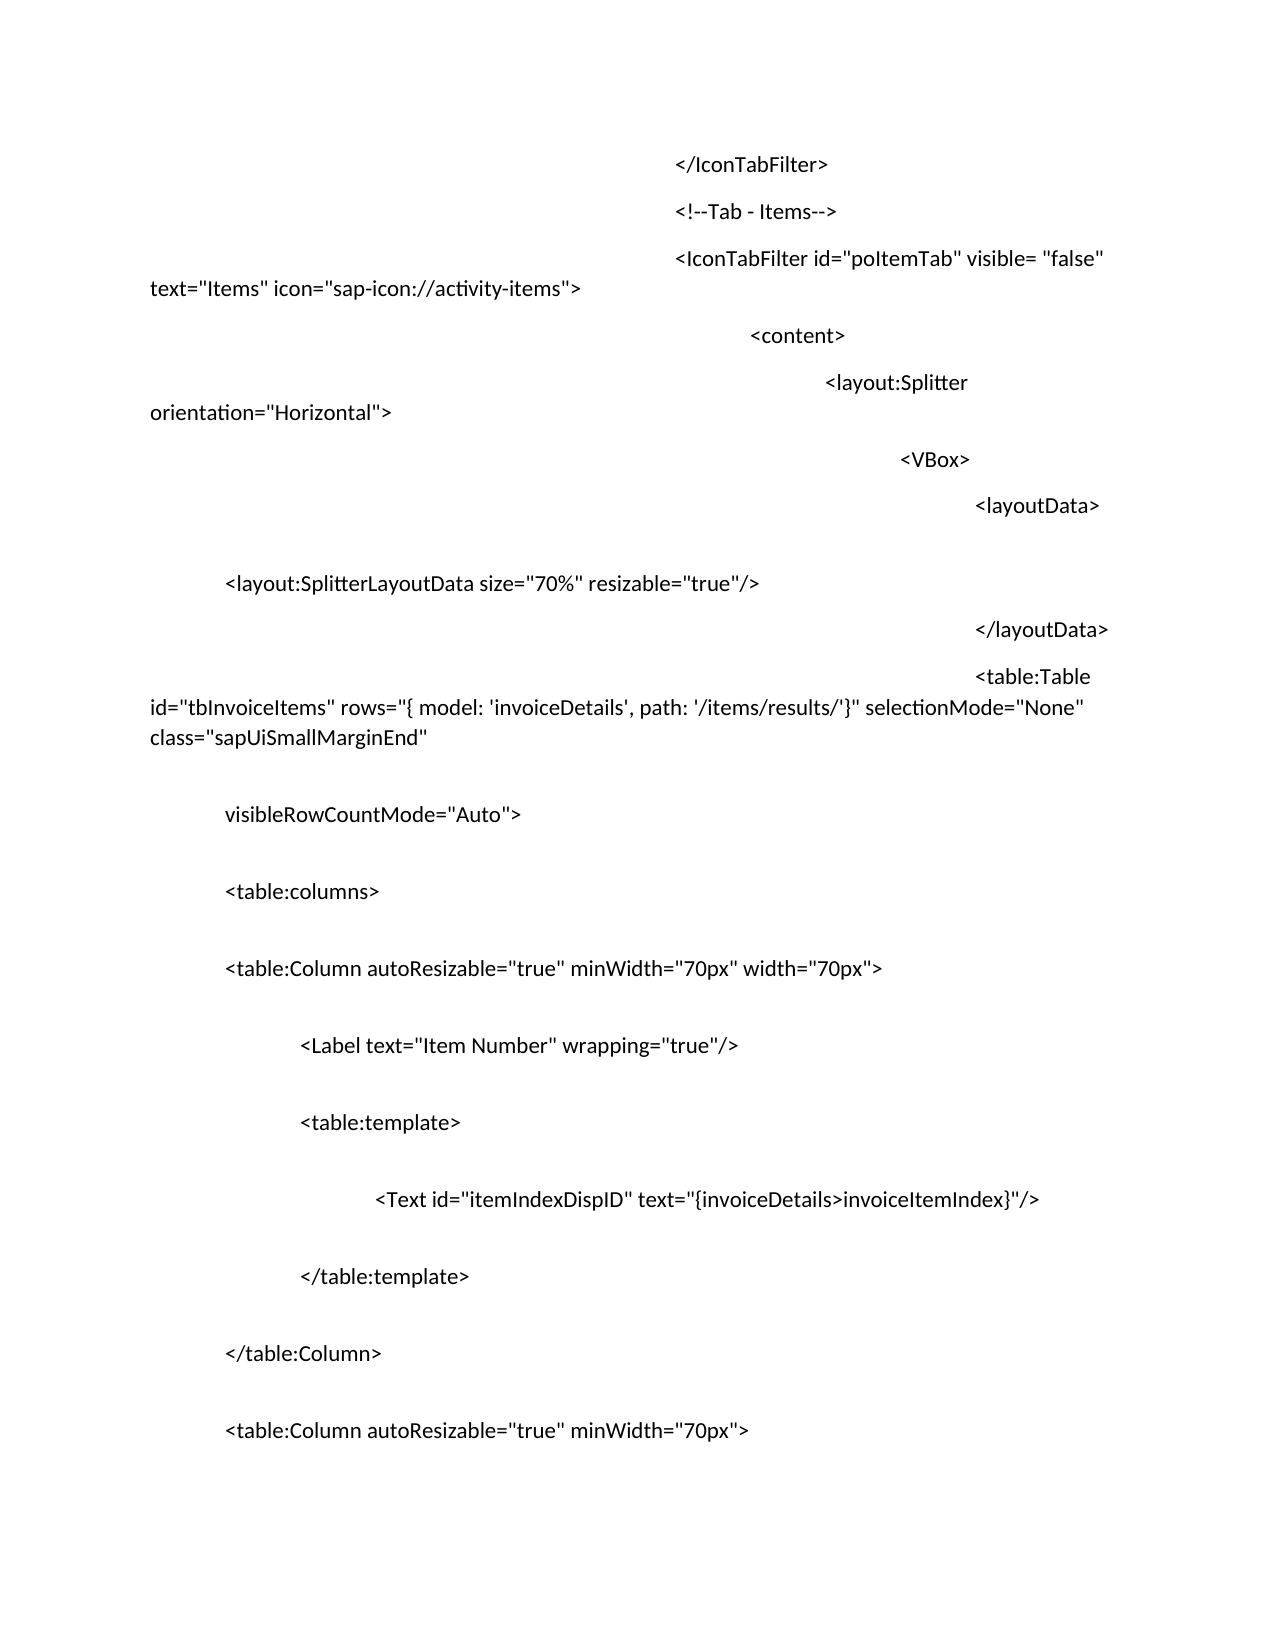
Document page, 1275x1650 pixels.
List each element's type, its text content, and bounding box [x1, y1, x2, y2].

text <layout:Splitter orientation="Horizontal"> [150, 368, 1125, 426]
text </IconTabFilter> [150, 150, 1125, 178]
text <table:Column autoResizable="true" minWidth="70px" width="70px"> [150, 924, 1125, 982]
text visibleRowCountMode="Auto"> [150, 770, 1125, 828]
text </table:template> [150, 1232, 1125, 1291]
text <layoutData> [150, 492, 1125, 520]
text <layout:SplitterLayoutData size="70%" resizable="true"/> [150, 538, 1125, 597]
text <table:columns> [150, 847, 1125, 905]
text <Label text="Item Number" wrapping="true"/> [150, 1001, 1125, 1059]
text <Text id="itemIndexDispID" text="{invoiceDetails>invoiceItemIndex}"/> [150, 1155, 1125, 1213]
text <table:Table id="tbInvoiceItems" rows="{ model: 'invoiceDetails', path: '/items/results/'}" selectionMode="None" class="sapUiSmallMarginEnd" [150, 662, 1125, 751]
text <content> [150, 321, 1125, 349]
text <table:template> [150, 1078, 1125, 1136]
text <VBox> [150, 445, 1125, 473]
text </table:Column> [150, 1309, 1125, 1368]
text <!--Tab - Items--> [150, 197, 1125, 225]
text </layoutData> [150, 616, 1125, 644]
text <IconTabFilter id="poItemTab" visible= "false" text="Items" icon="sap-icon://activity-items"> [150, 244, 1125, 302]
text <table:Column autoResizable="true" minWidth="70px"> [150, 1386, 1125, 1445]
